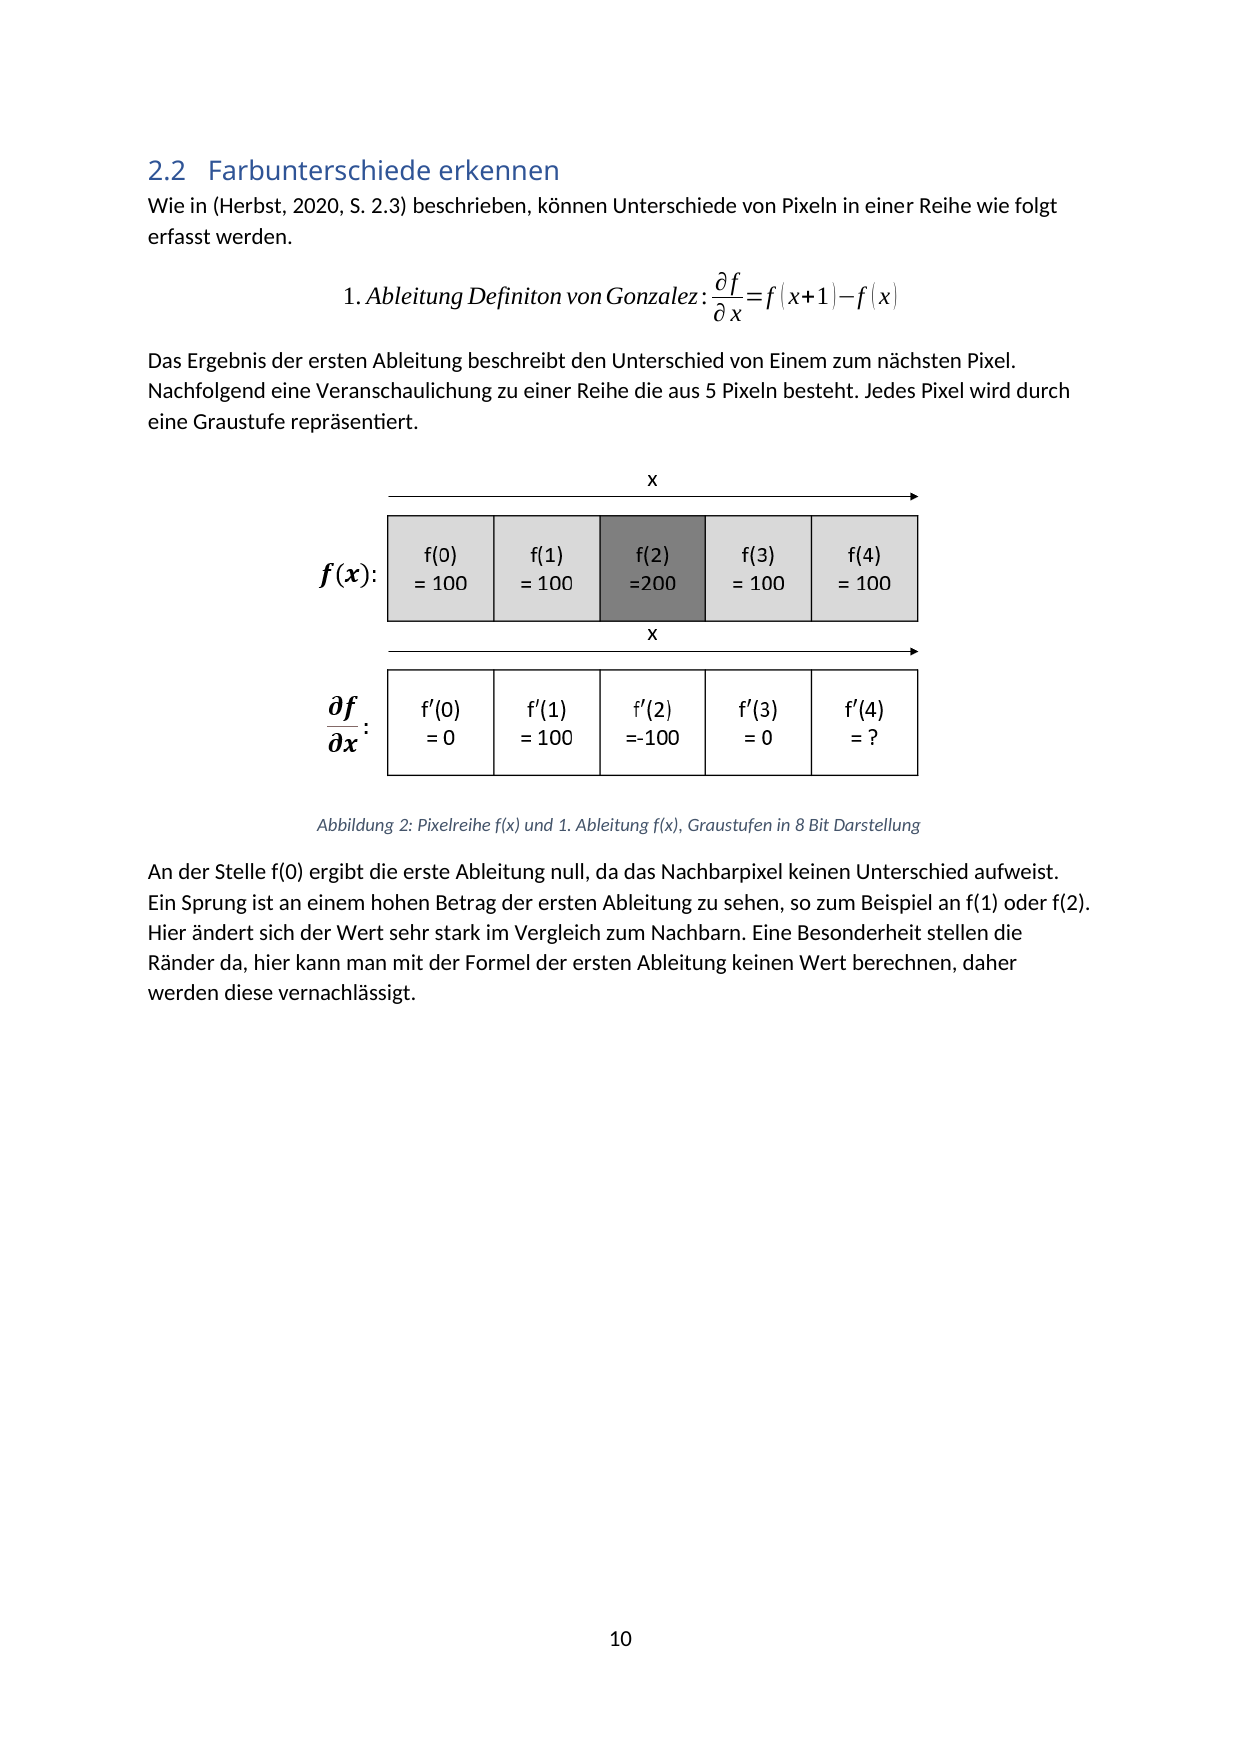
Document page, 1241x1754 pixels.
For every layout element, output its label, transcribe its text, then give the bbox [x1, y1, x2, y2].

picture [278, 453, 962, 795]
text Wie in beschrieben, können Unterschiede von Pixeln in einer Reihe wie folgt erfasst werden. [148, 192, 1093, 250]
text Das Ergebnis der ersten Ableitung beschreibt den Unterschied von Einem zum nächsten Pixel. Nachfolgend eine Veranschaulichung zu einer Reihe die aus 5 Pixeln besteht. Jedes Pixel wird durch eine Graustufe repräsentiert. [148, 346, 1093, 435]
subtitle Farbunterschiede erkennen [148, 152, 1093, 189]
text An der Stelle f(0) ergibt die erste Ableitung null, da das Nachbarpixel keinen Unterschied aufweist. Ein Sprung ist an einem hohen Betrag der ersten Ableitung zu sehen, so zum Beispiel an f(1) oder f(2). Hier ändert sich der Wert sehr stark im Vergleich zum Nachbarn. Eine Besonderheit stellen die Ränder da, hier kann man mit der Formel der ersten Ableitung keinen Wert berechnen, daher werden diese vernachlässigt. [148, 857, 1093, 1006]
text Abbildung 2: Pixelreihe f(x) und 1. Ableitung f(x), Graustufen in 8 Bit Darstellung [148, 814, 1093, 837]
